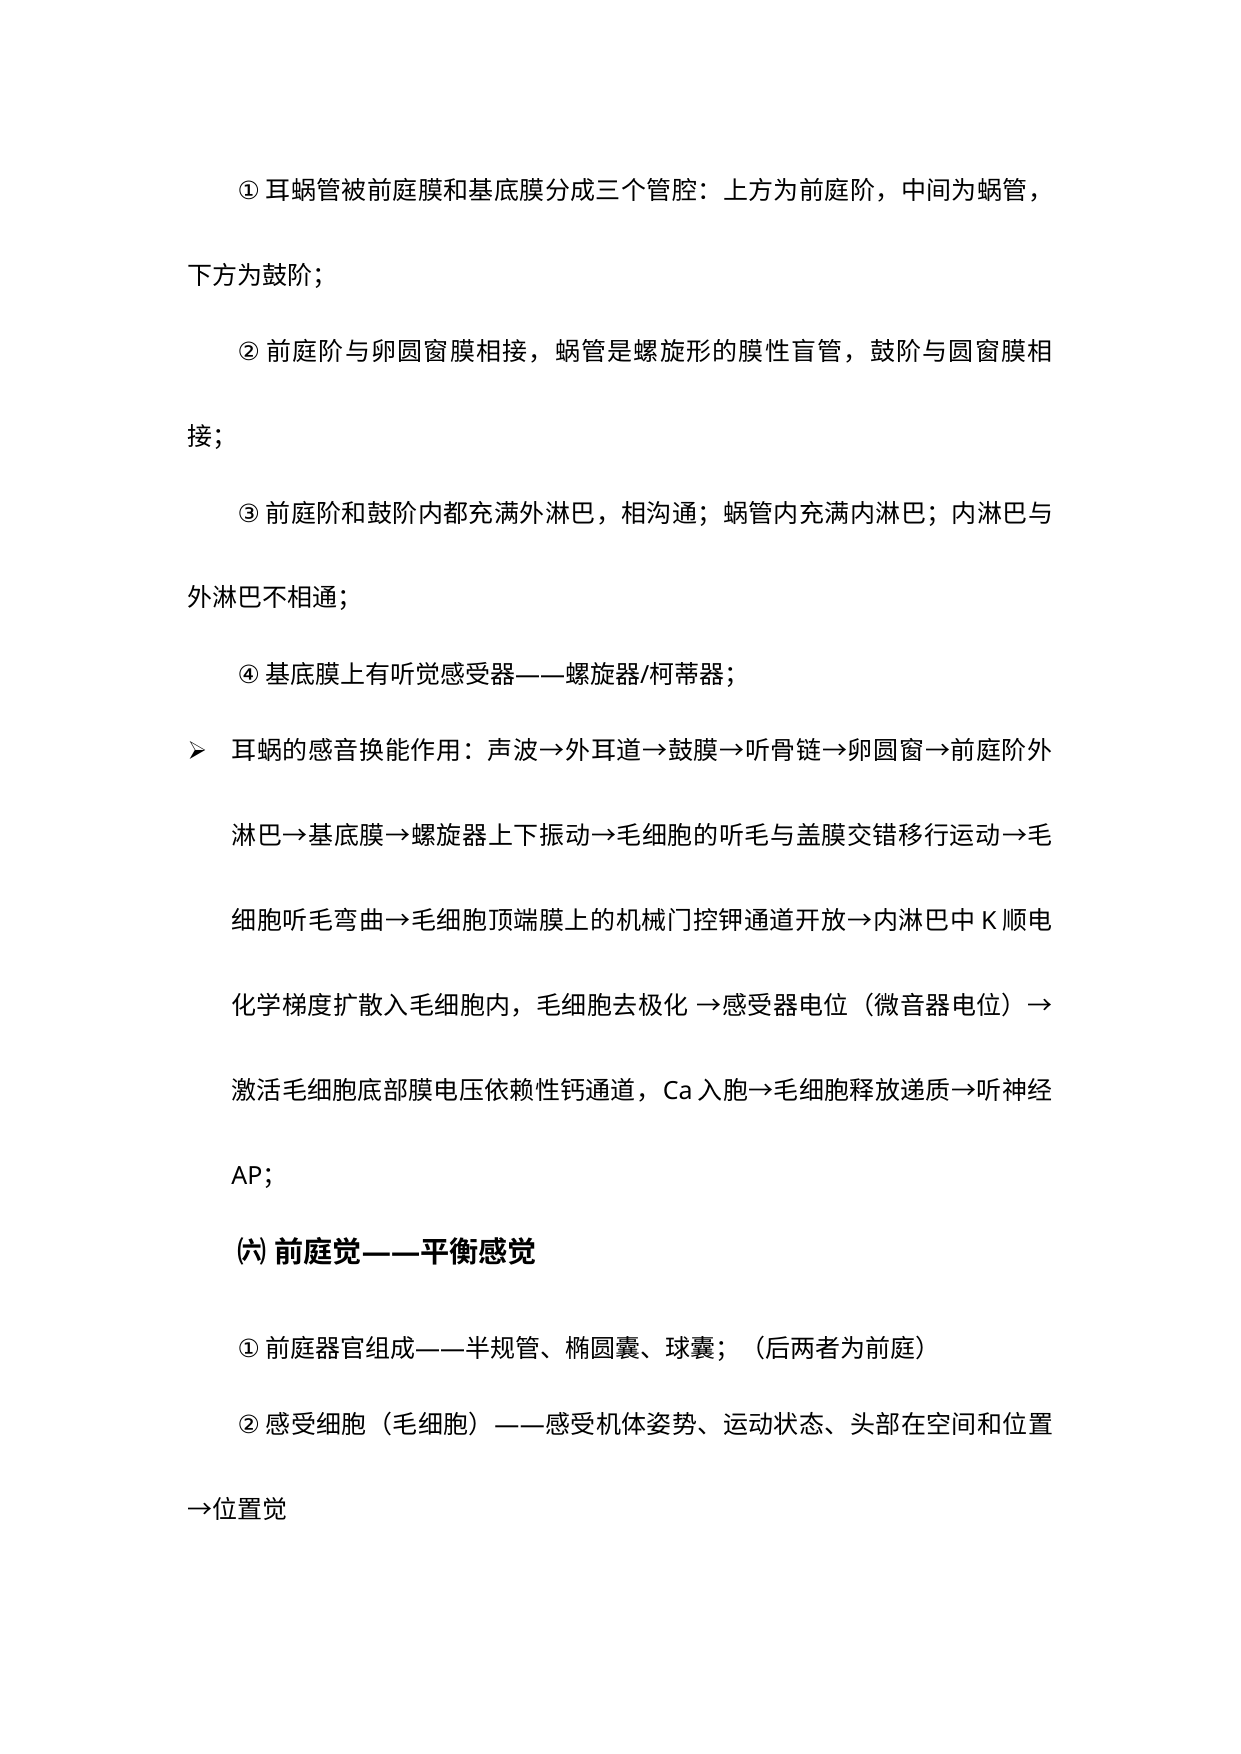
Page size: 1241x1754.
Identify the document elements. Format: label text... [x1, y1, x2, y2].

text ①耳蜗管被前庭膜和基底膜分成三个管腔：上方为前庭阶，中间为蜗管，下方为鼓阶； [187, 156, 1053, 309]
text ④基底膜上有听觉感受器——螺旋器/柯蒂器； [187, 639, 1053, 707]
list 耳蜗的感音换能作用：声波→外耳道→鼓膜→听骨链→卵圆窗→前庭阶外淋巴→基底膜→螺旋器上下振动→毛细胞的听毛与盖膜交错移行运动→毛细胞听毛弯曲→毛细胞顶端膜上的机械门控钾通道开放→内淋巴中K顺电化学梯度扩散入毛细胞内，毛细胞去极化 →感受器电位（微音器电位）→激活毛细胞底部膜电压依赖性钙通道，Ca入胞→毛细胞释放递质→听神经AP； [187, 716, 1053, 1208]
text ③前庭阶和鼓阶内都充满外淋巴，相沟通；蜗管内充满内淋巴；内淋巴与外淋巴不相通； [187, 478, 1053, 631]
text ②感受细胞（毛细胞）——感受机体姿势、运动状态、头部在空间和位置→位置觉 [187, 1390, 1053, 1543]
text ②前庭阶与卵圆窗膜相接，蜗管是螺旋形的膜性盲管，鼓阶与圆窗膜相接； [187, 317, 1053, 470]
text ①前庭器官组成——半规管、椭圆囊、球囊；（后两者为前庭） [187, 1314, 1053, 1382]
text ㈥ 前庭觉——平衡感觉 [187, 1217, 1053, 1285]
